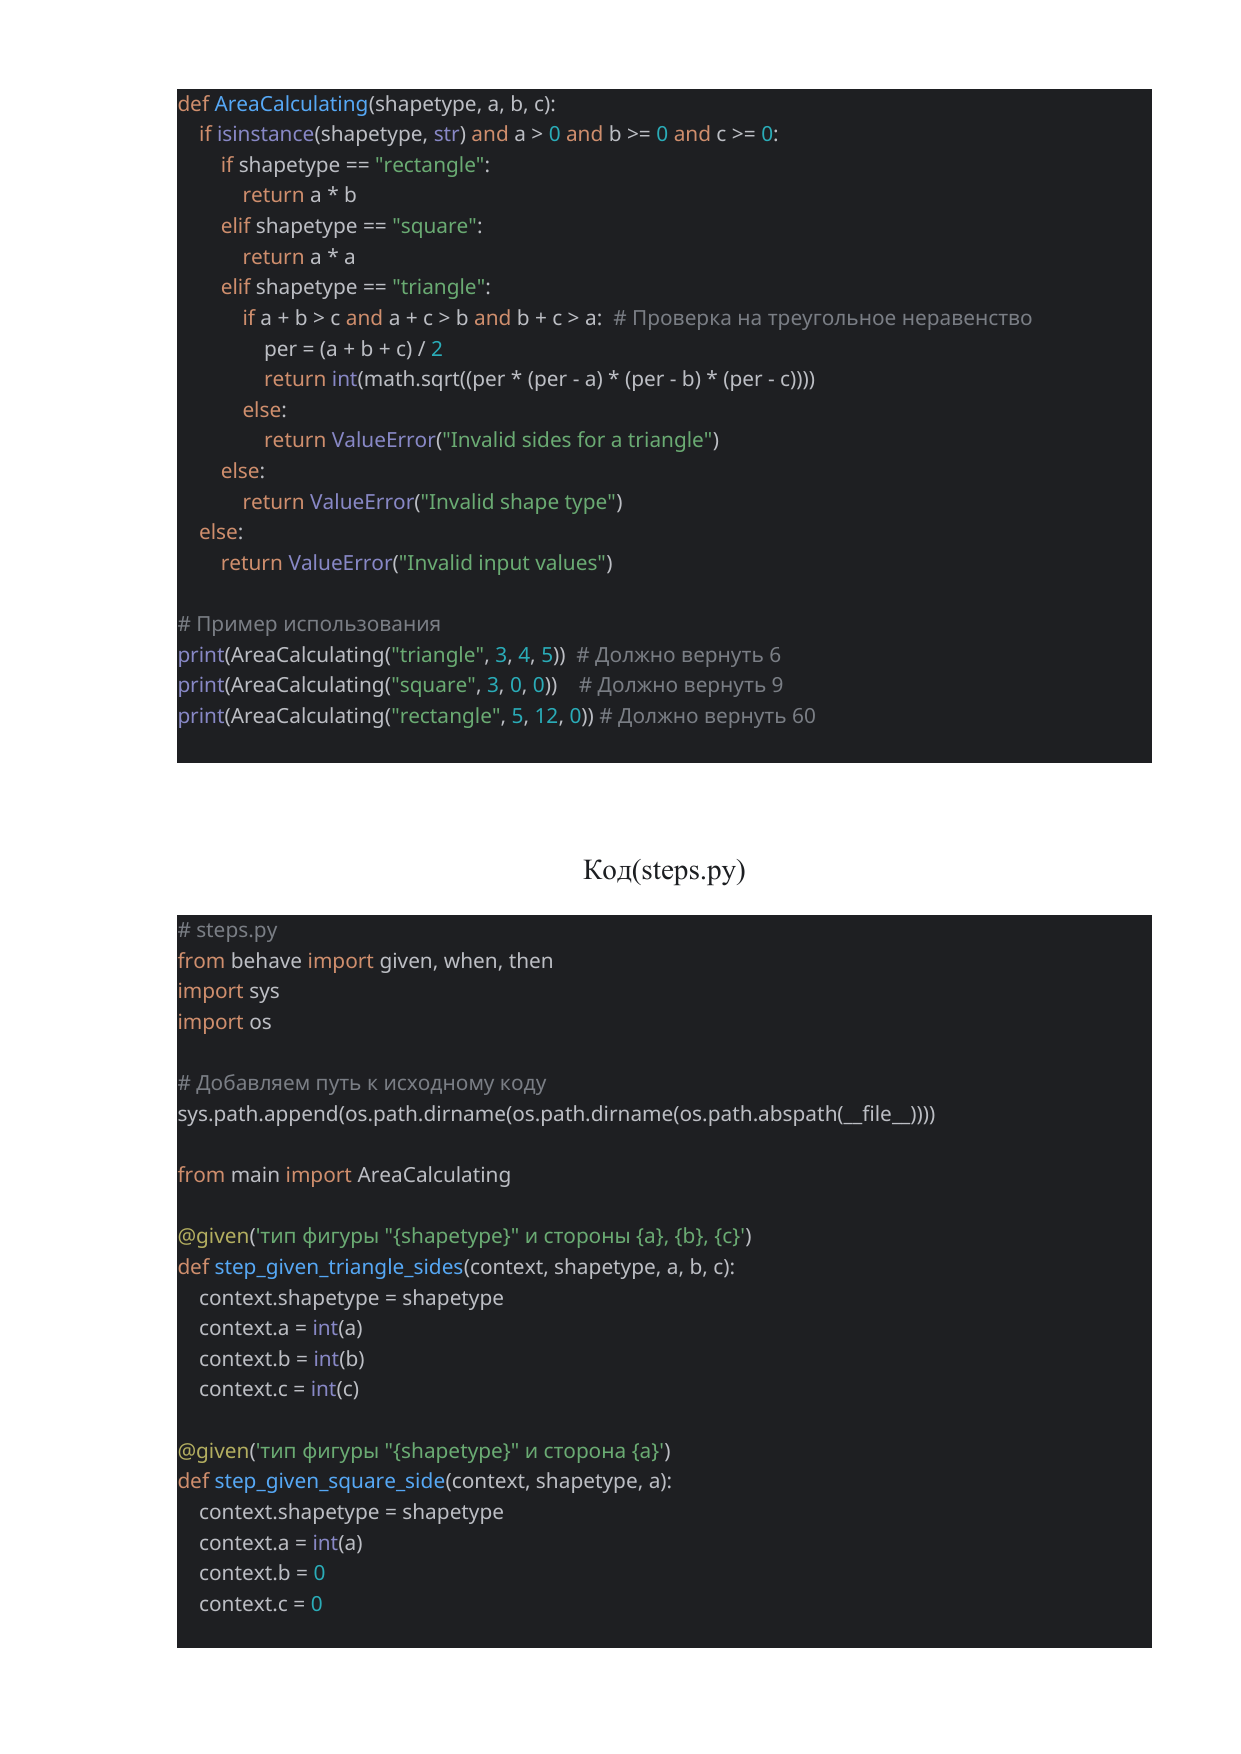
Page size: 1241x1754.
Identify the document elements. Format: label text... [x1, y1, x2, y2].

text Код(steps.py) [177, 852, 1152, 886]
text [177, 89, 1152, 763]
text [177, 915, 1152, 1648]
